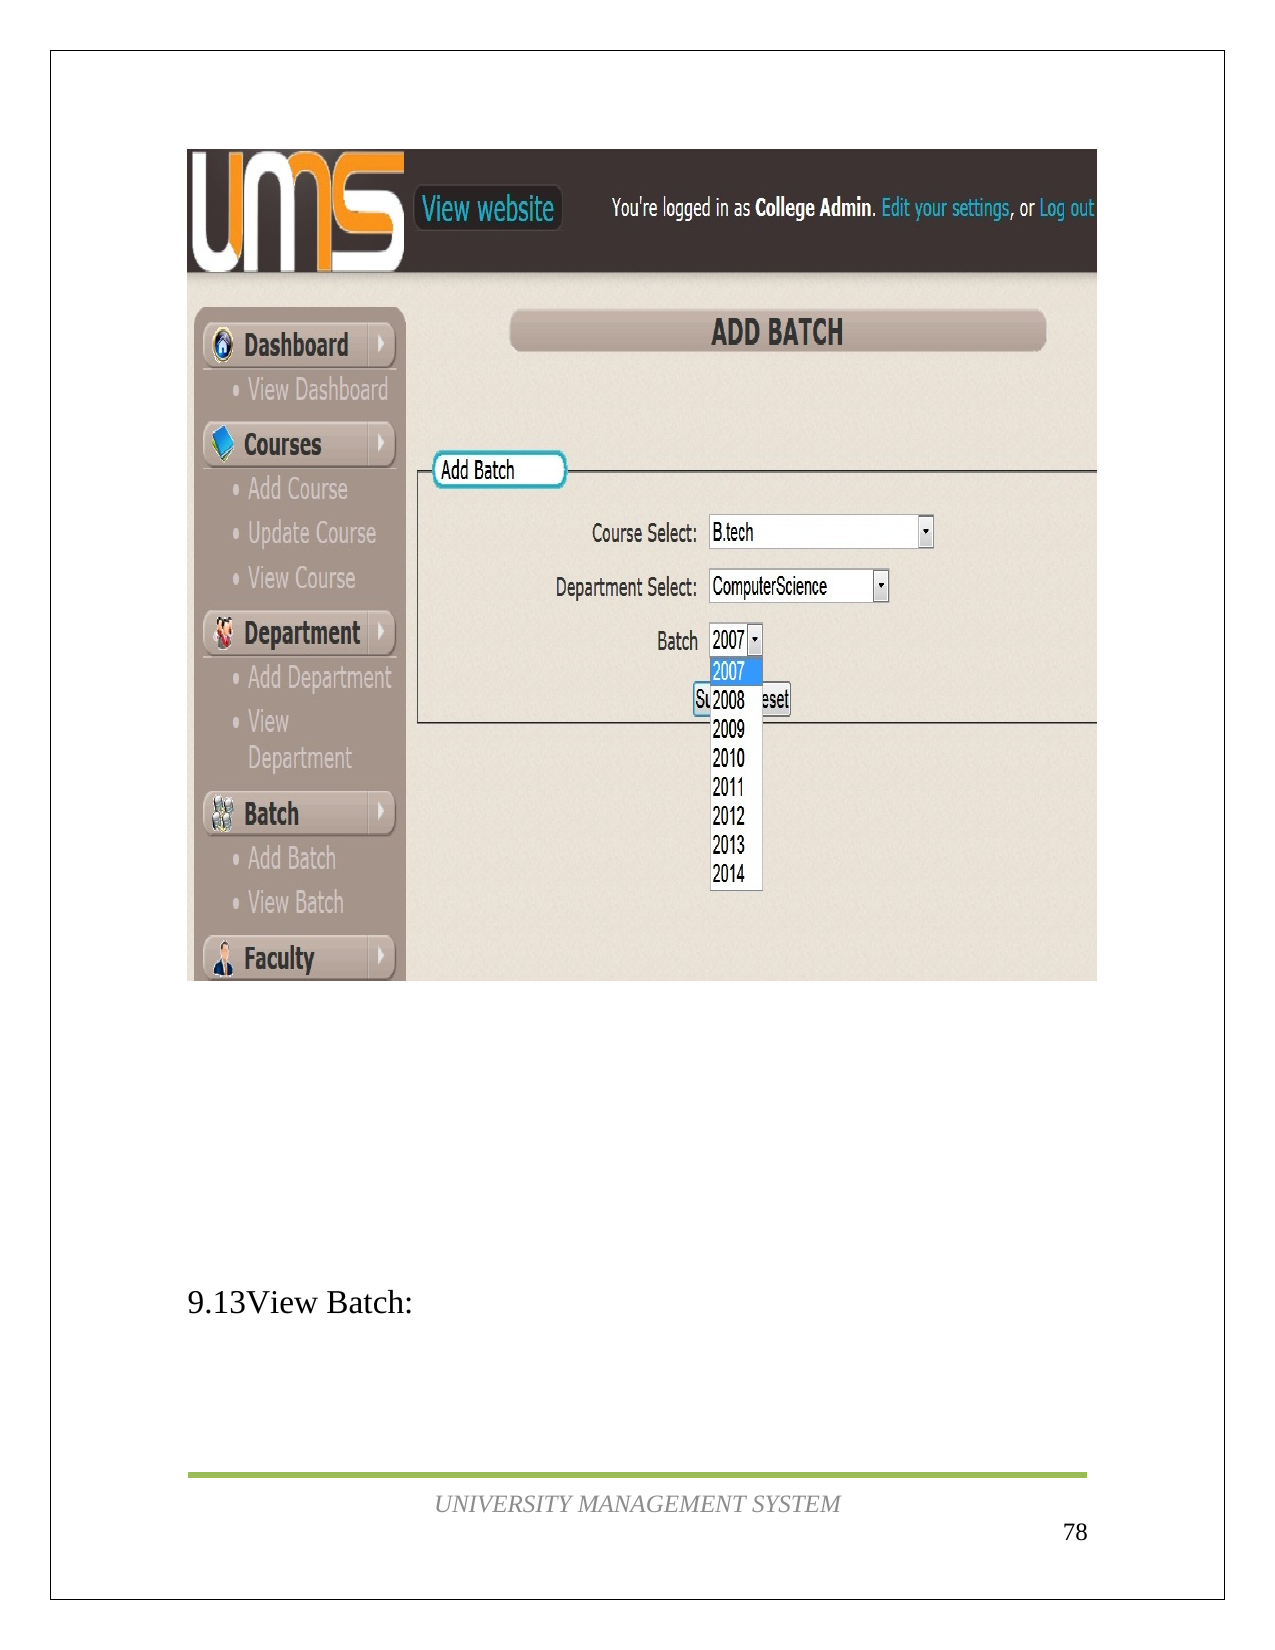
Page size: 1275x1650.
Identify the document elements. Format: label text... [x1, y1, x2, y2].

picture [187, 149, 1097, 981]
text 9.13View Batch: [187, 1283, 1069, 1321]
